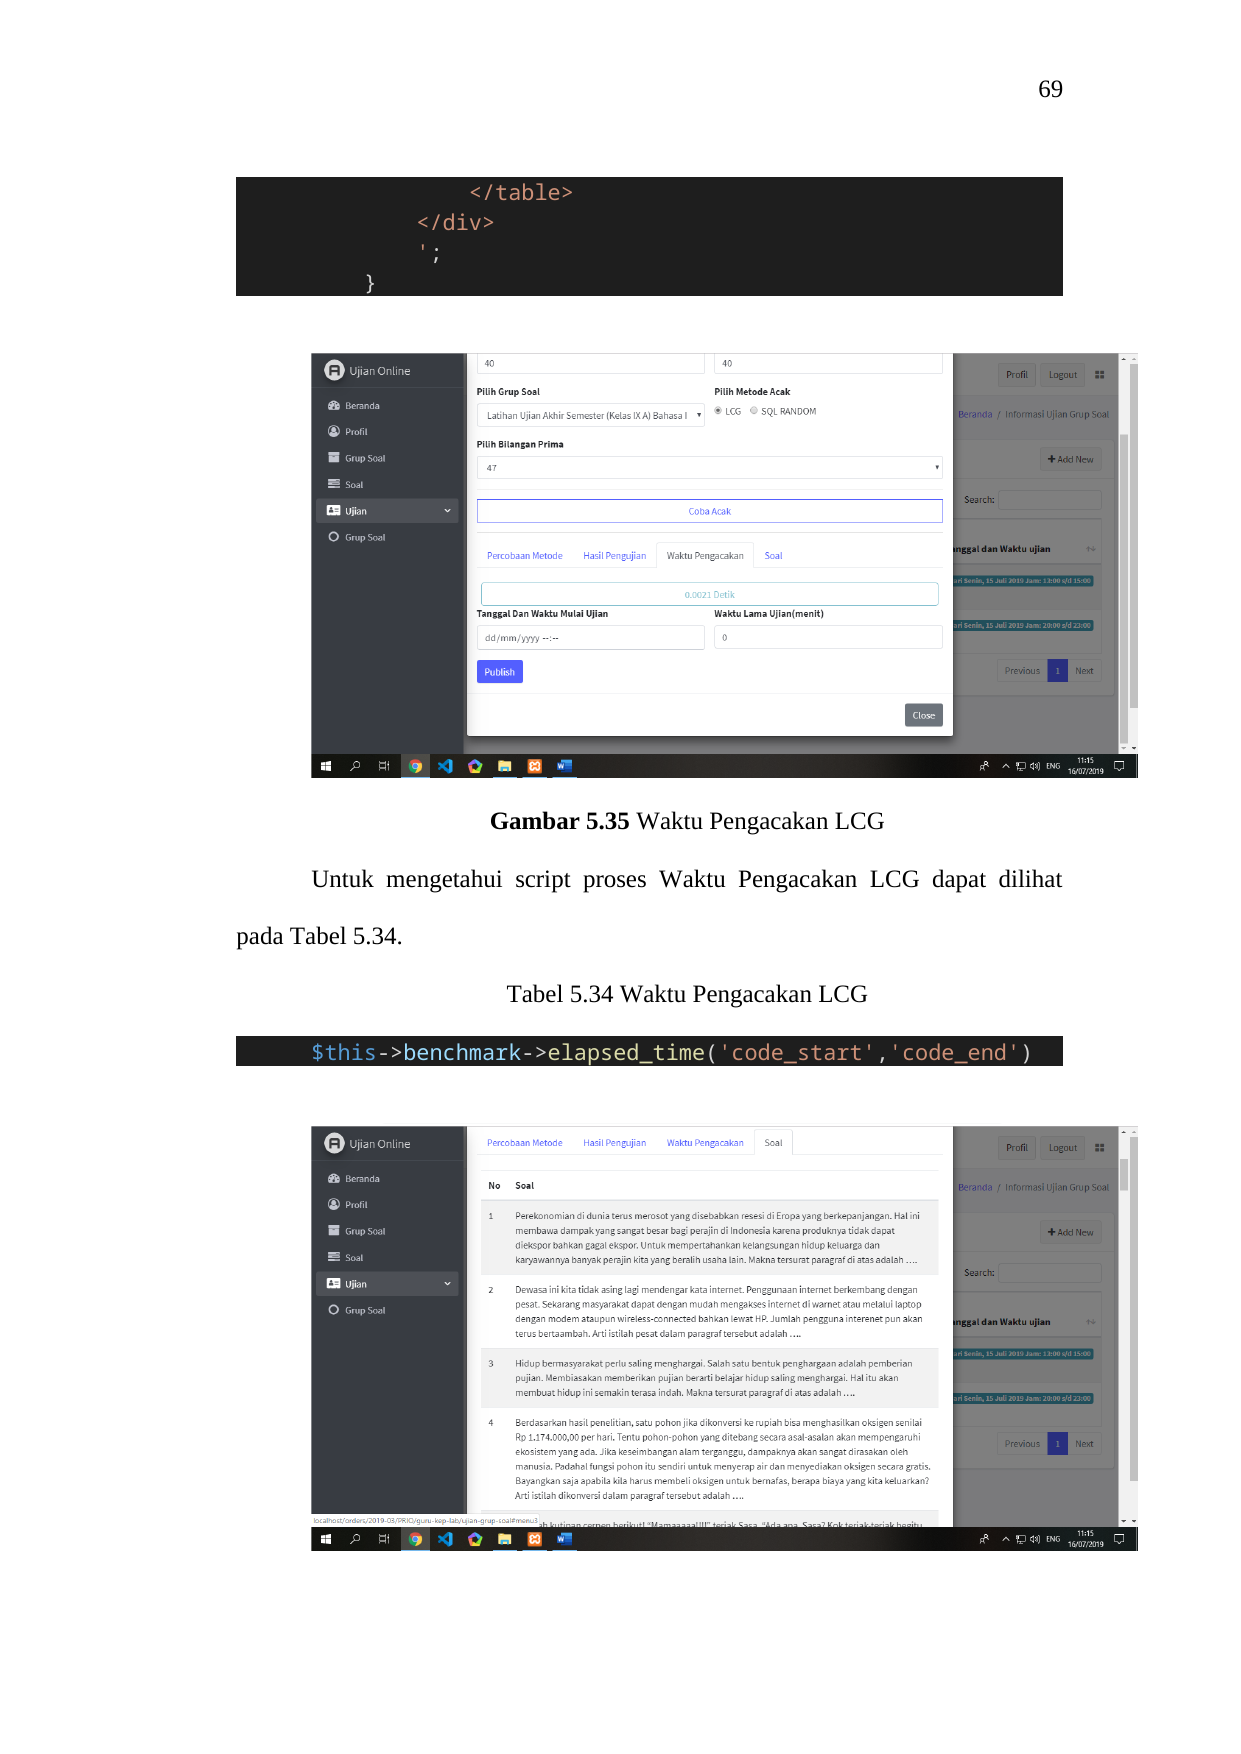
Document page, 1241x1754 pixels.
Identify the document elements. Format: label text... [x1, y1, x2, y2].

text } [236, 267, 1063, 296]
picture [311, 353, 1138, 778]
text Tabel 5.34 Waktu Pengacakan LCG [236, 979, 1063, 1008]
text </div> [236, 207, 1063, 237]
text Untuk mengetahui script proses Waktu Pengacakan LCG dapat dilihat pada Tabel 5.34. [236, 864, 1063, 950]
text $this->benchmark->elapsed_time('code_start','code_end') [236, 1036, 1063, 1066]
text '; [236, 237, 1063, 267]
picture [311, 1123, 1138, 1551]
text </table> [236, 177, 1063, 207]
text Gambar 5.35 Waktu Pengacakan LCG [236, 806, 1063, 835]
